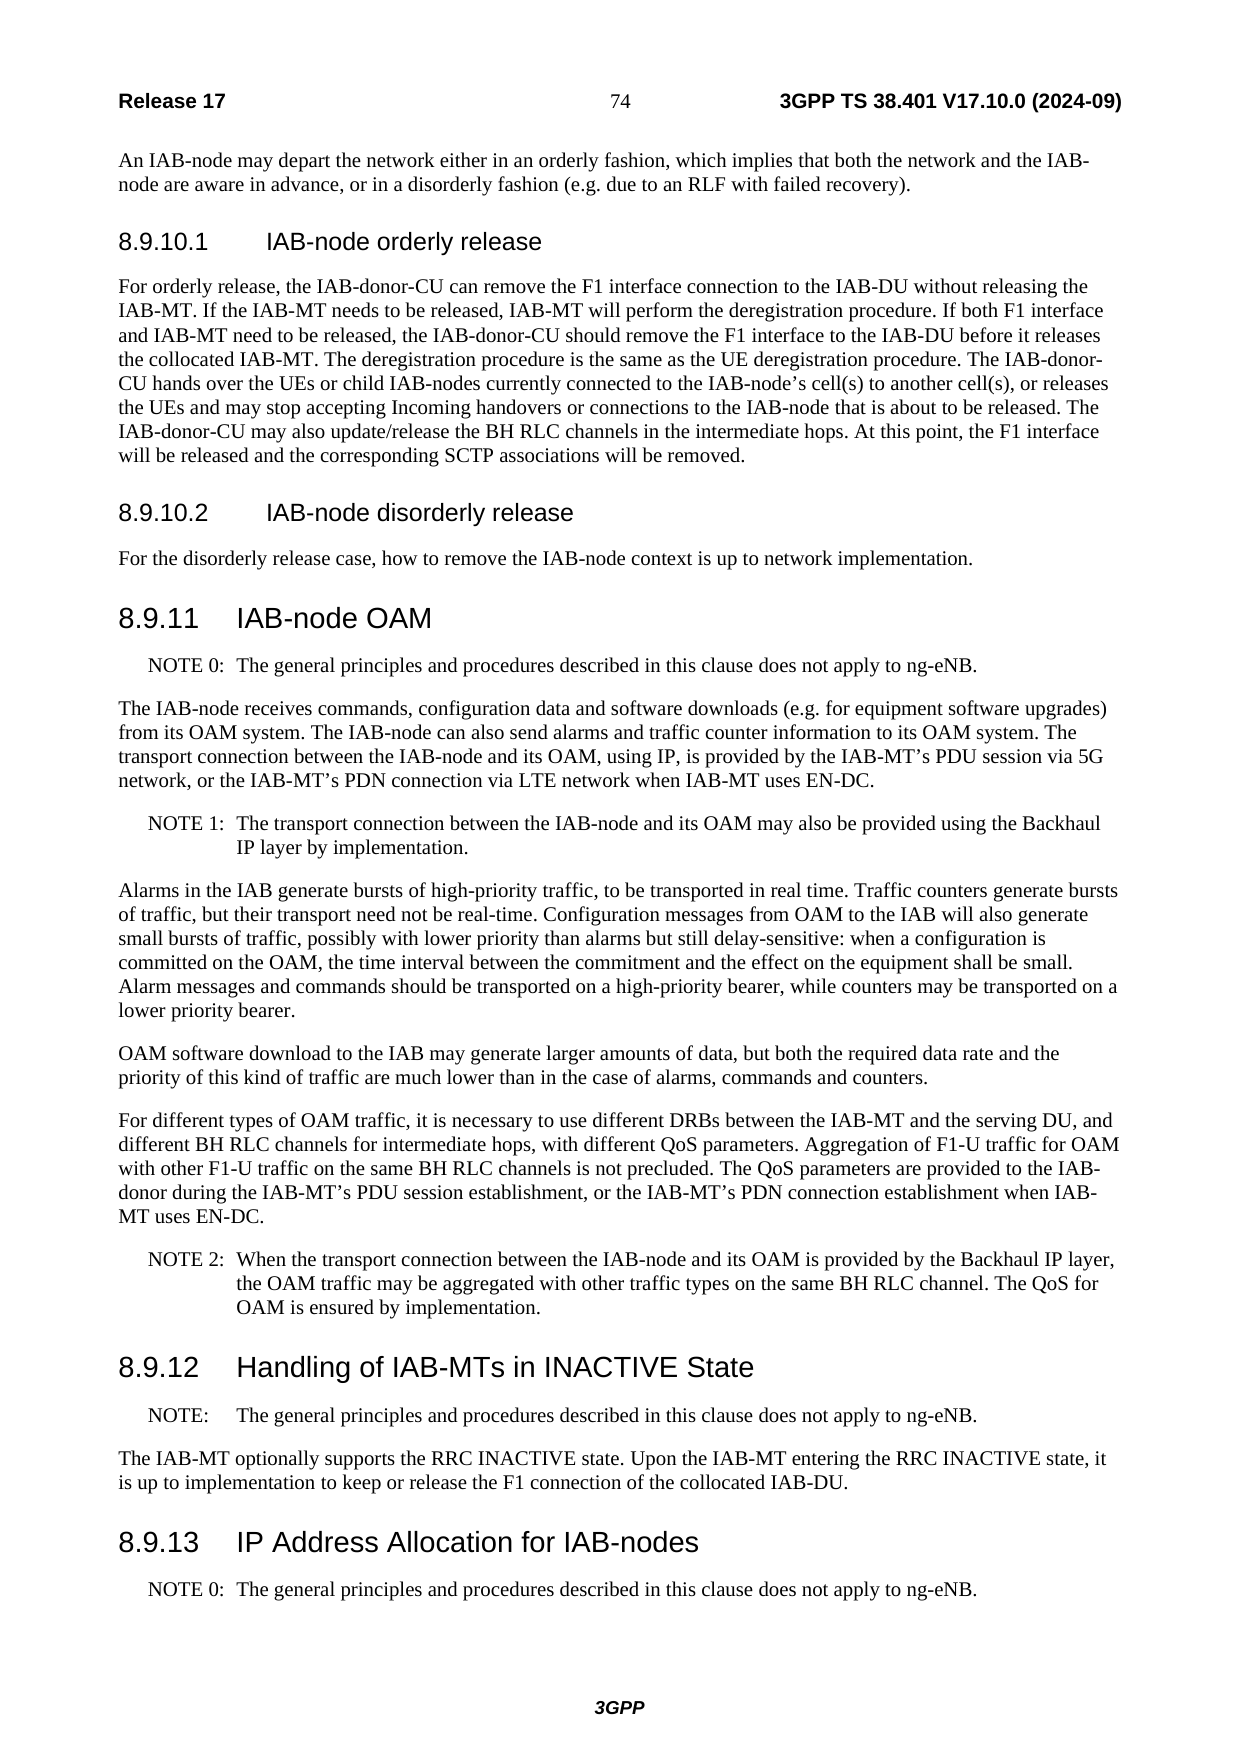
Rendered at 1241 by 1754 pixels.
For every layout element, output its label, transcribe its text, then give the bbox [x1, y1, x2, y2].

text For different types of OAM traffic, it is necessary to use different DRBs between the IAB-MT and the serving DU, and different BH RLC channels for intermediate hops, with different QoS parameters. Aggregation of F1-U traffic for OAM with other F1-U traffic on the same BH RLC channels is not precluded. The QoS parameters are provided to the IAB-donor during the IAB-MT’s PDU session establishment, or the IAB-MT’s PDN connection establishment when IAB-MT uses EN-DC. [118, 1108, 1122, 1228]
text NOTE 2: When the transport connection between the IAB-node and its OAM is provided by the Backhaul IP layer, the OAM traffic may be aggregated with other traffic types on the same BH RLC channel. The QoS for OAM is ensured by implementation. [148, 1247, 1122, 1319]
text OAM software download to the IAB may generate larger amounts of data, but both the required data rate and the priority of this kind of traffic are much lower than in the case of alarms, commands and counters. [118, 1041, 1122, 1089]
text NOTE 0: The general principles and procedures described in this clause does not apply to ng-eNB. [148, 1577, 1122, 1601]
subtitle 8.9.10.1 IAB-node orderly release [118, 227, 1122, 256]
text NOTE 1: The transport connection between the IAB-node and its OAM may also be provided using the Backhaul IP layer by implementation. [148, 811, 1122, 859]
text For orderly release, the IAB-donor-CU can remove the F1 interface connection to the IAB-DU without releasing the IAB-MT. If the IAB-MT needs to be released, IAB-MT will perform the deregistration procedure. If both F1 interface and IAB-MT need to be released, the IAB-donor-CU should remove the F1 interface to the IAB-DU before it releases the collocated IAB-MT. The deregistration procedure is the same as the UE deregistration procedure. The IAB-donor-CU hands over the UEs or child IAB-nodes currently connected to the IAB-node’s cell(s) to another cell(s), or releases the UEs and may stop accepting Incoming handovers or connections to the IAB-node that is about to be released. The IAB-donor-CU may also update/release the BH RLC channels in the intermediate hops. At this point, the F1 interface will be released and the corresponding SCTP associations will be removed. [118, 274, 1122, 467]
subtitle 8.9.12 Handling of IAB-MTs in INACTIVE State [118, 1350, 1122, 1384]
text An IAB-node may depart the network either in an orderly fashion, which implies that both the network and the IAB-node are aware in advance, or in a disorderly fashion (e.g. due to an RLF with failed recovery). [118, 147, 1122, 196]
subtitle 8.9.13 IP Address Allocation for IAB-nodes [118, 1525, 1122, 1558]
subtitle 8.9.11 IAB-node OAM [118, 601, 1122, 634]
subtitle 8.9.10.2 IAB-node disorderly release [118, 498, 1122, 527]
text The IAB-node receives commands, configuration data and software downloads (e.g. for equipment software upgrades) from its OAM system. The IAB-node can also send alarms and traffic counter information to its OAM system. The transport connection between the IAB-node and its OAM, using IP, is provided by the IAB-MT’s PDU session via 5G network, or the IAB-MT’s PDN connection via LTE network when IAB-MT uses EN-DC. [118, 696, 1122, 792]
text The IAB-MT optionally supports the RRC INACTIVE state. Upon the IAB-MT entering the RRC INACTIVE state, it is up to implementation to keep or release the F1 connection of the collocated IAB-DU. [118, 1446, 1122, 1494]
text NOTE: The general principles and procedures described in this clause does not apply to ng-eNB. [148, 1403, 1122, 1427]
text NOTE 0: The general principles and procedures described in this clause does not apply to ng-eNB. [148, 653, 1122, 677]
text For the disorderly release case, how to remove the IAB-node context is up to network implementation. [118, 546, 1122, 570]
text Alarms in the IAB generate bursts of high-priority traffic, to be transported in real time. Traffic counters generate bursts of traffic, but their transport need not be real-time. Configuration messages from OAM to the IAB will also generate small bursts of traffic, possibly with lower priority than alarms but still delay-sensitive: when a configuration is committed on the OAM, the time interval between the commitment and the effect on the equipment shall be small. Alarm messages and commands should be transported on a high-priority bearer, while counters may be transported on a lower priority bearer. [118, 878, 1122, 1022]
